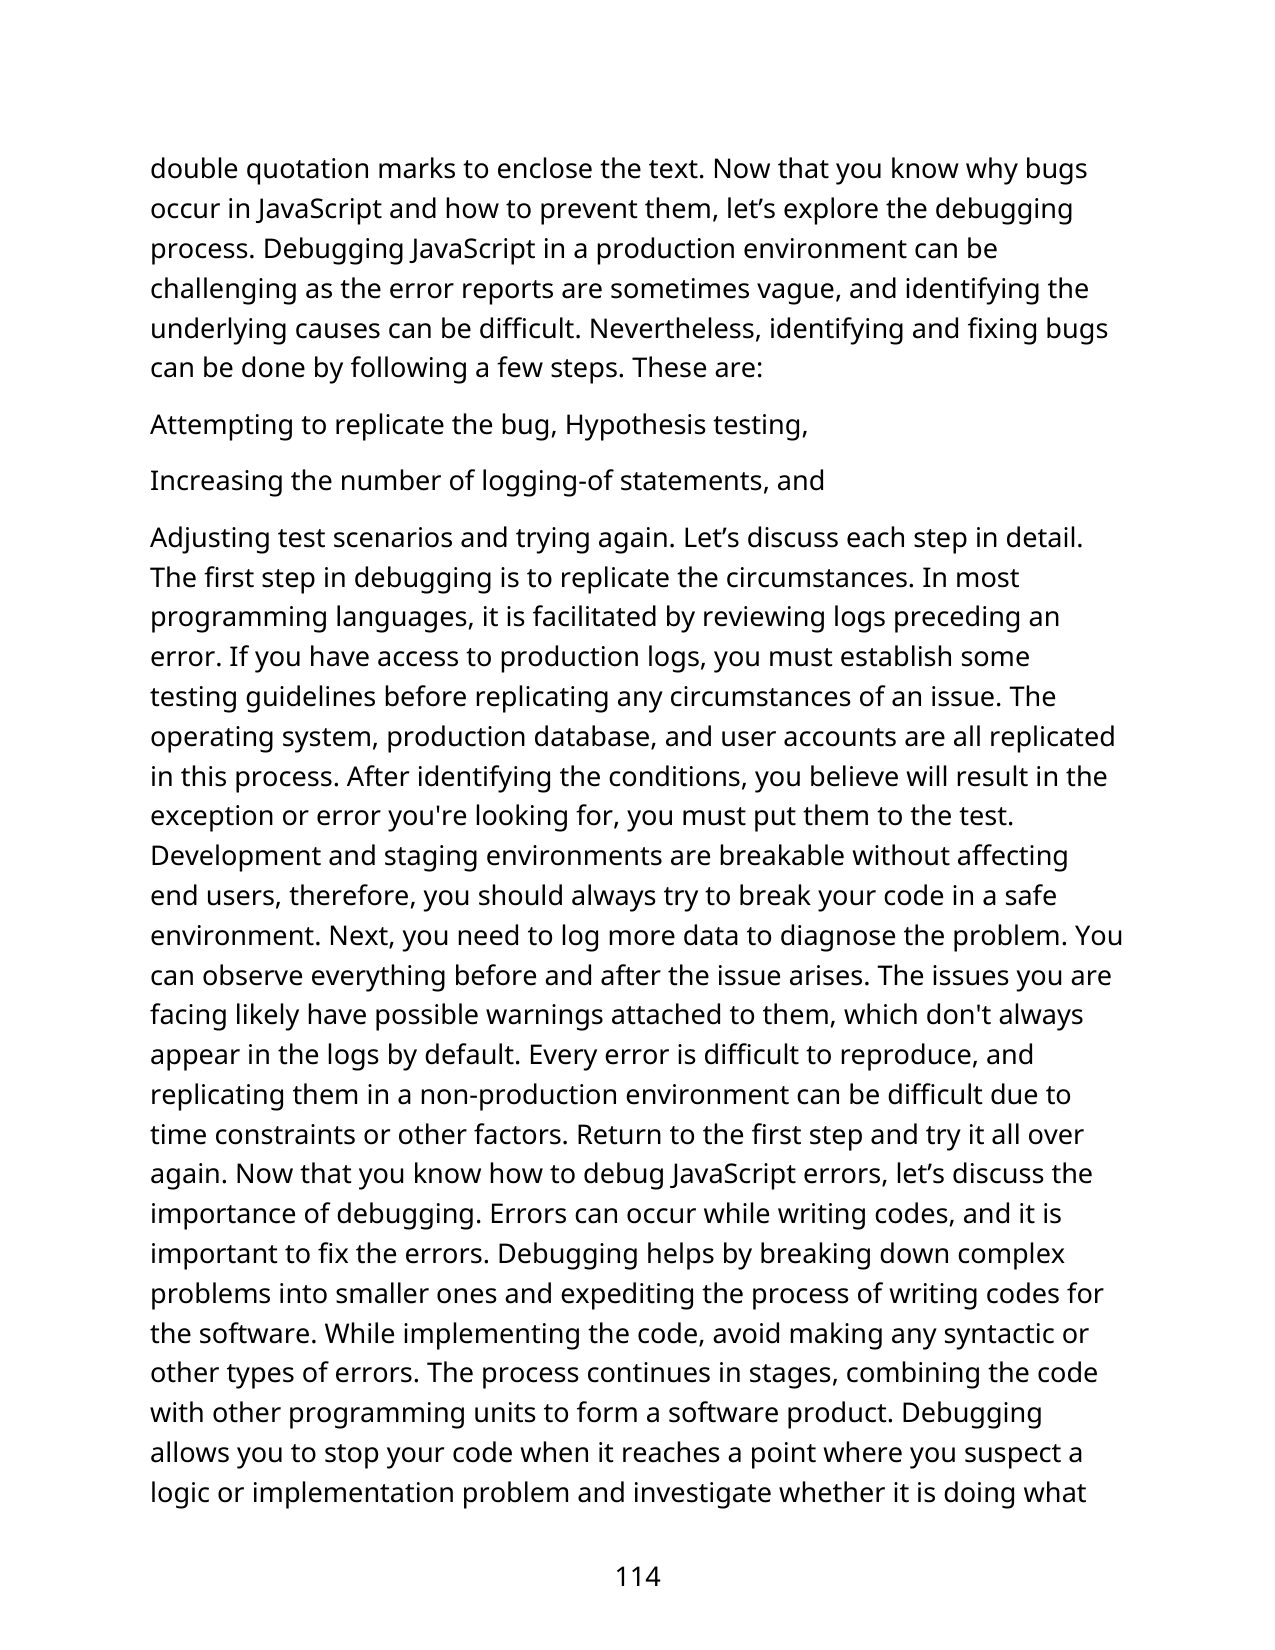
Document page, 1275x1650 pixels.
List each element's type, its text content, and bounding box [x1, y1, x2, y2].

text Attempting to replicate the bug, Hypothesis testing, [150, 405, 1125, 442]
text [150, 518, 1125, 1510]
text Increasing the number of logging-of statements, and [150, 462, 1125, 499]
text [150, 150, 1125, 386]
